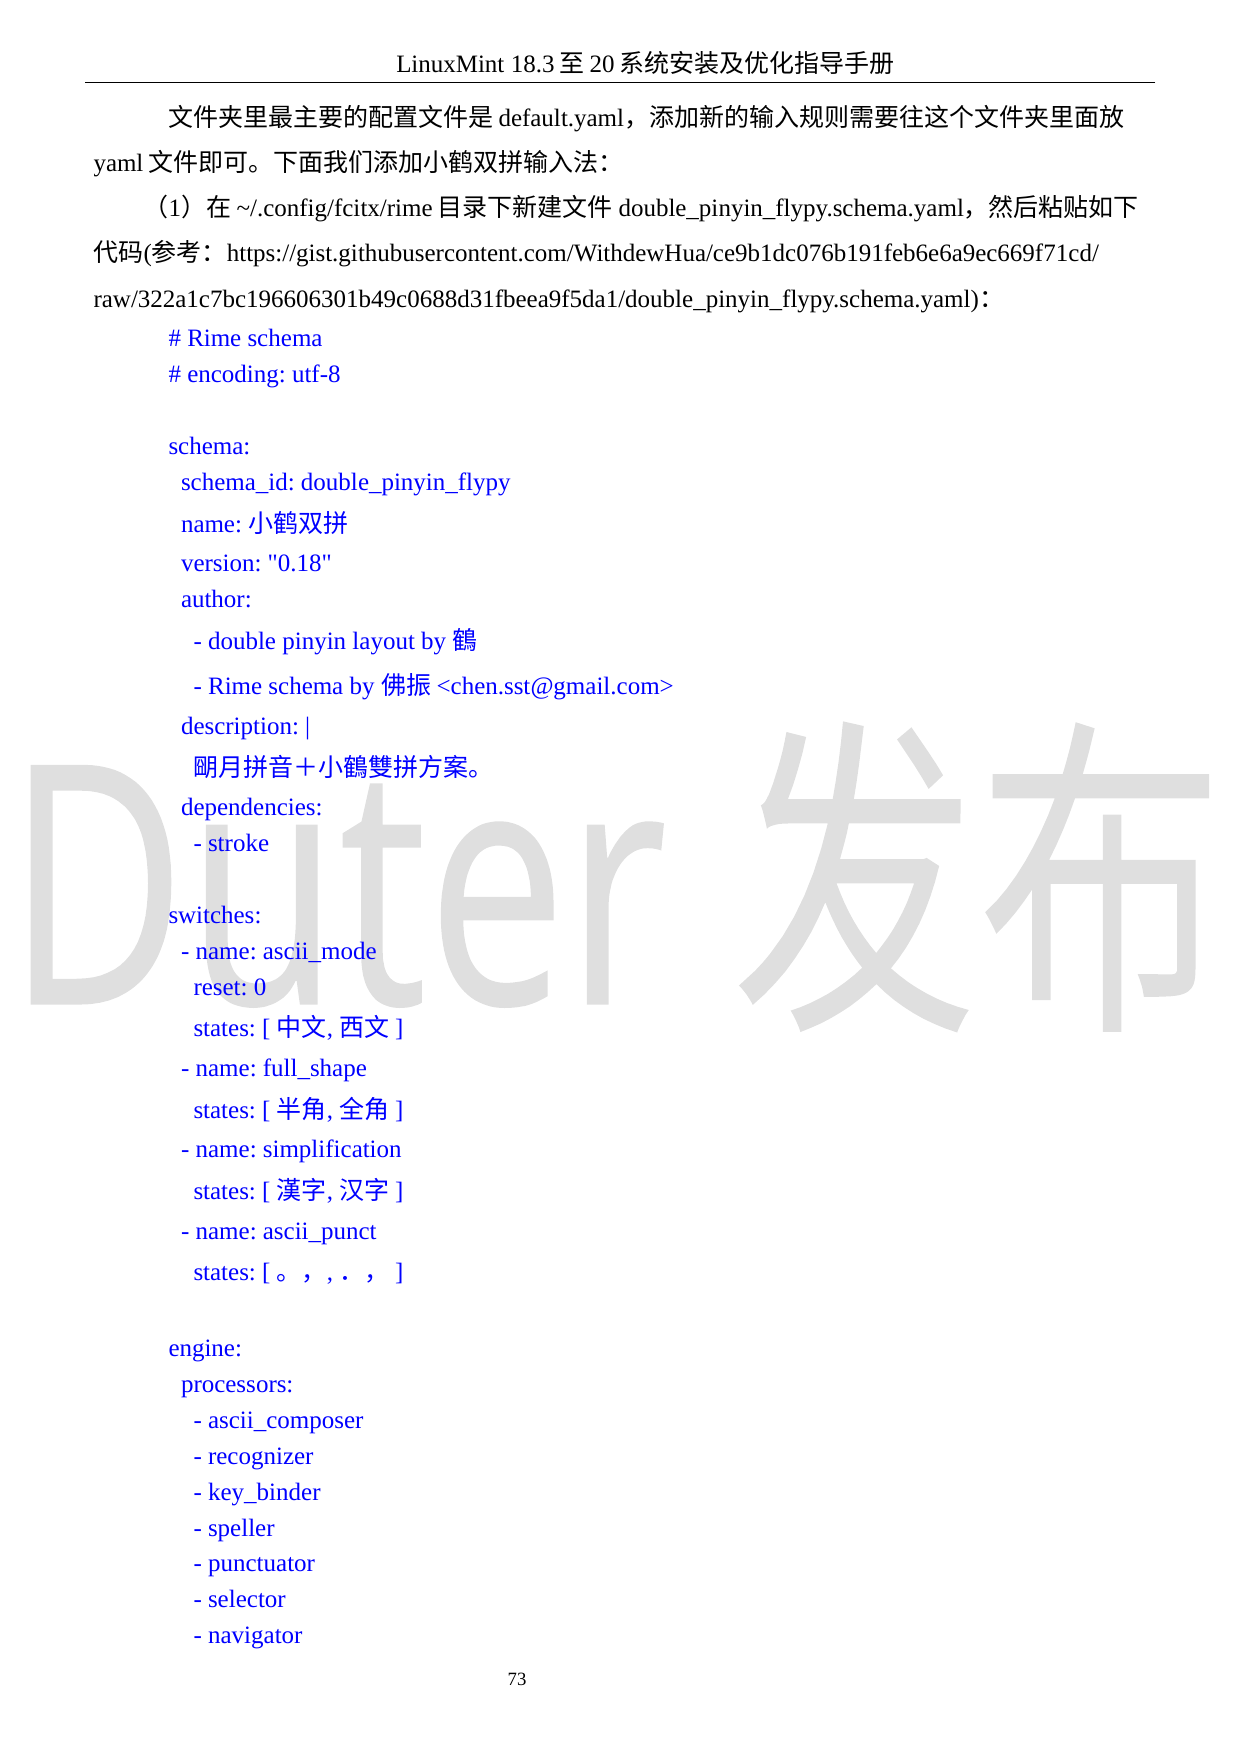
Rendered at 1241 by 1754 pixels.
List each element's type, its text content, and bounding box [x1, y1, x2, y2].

text - name: ascii_mode [93, 936, 1147, 965]
text name: 小鹤双拼 [93, 503, 1147, 539]
text 文件夹里最主要的配置文件是default.yaml，添加新的输入规则需要往这个文件夹里面放yaml文件即可。下面我们添加小鹤双拼输入法： [93, 97, 1147, 178]
text version: "0.18" [93, 548, 1147, 577]
text dependencies: [93, 792, 1147, 821]
text states: [ 半角, 全角 ] [93, 1089, 1147, 1125]
text - double pinyin layout by 鶴 [93, 620, 1147, 657]
text - stroke [93, 828, 1147, 857]
text - recognizer [93, 1441, 1147, 1469]
text engine: [93, 1333, 1147, 1362]
text description: | [93, 711, 1147, 740]
text - name: simplification [93, 1134, 1147, 1163]
text - ascii_composer [93, 1405, 1147, 1433]
text states: [ 漢字, 汉字 ] [93, 1170, 1147, 1207]
text - speller [93, 1513, 1147, 1541]
text schema: [93, 431, 1147, 460]
text author: [93, 584, 1147, 613]
text - selector [93, 1584, 1147, 1613]
text - punctuator [93, 1548, 1147, 1577]
text # encoding: utf-8 [93, 359, 1147, 388]
text reset: 0 [93, 972, 1147, 1001]
text states: [ 中文, 西文 ] [93, 1008, 1147, 1044]
text - name: ascii_punct [93, 1216, 1147, 1244]
text - Rime schema by 佛振 <chen.sst@gmail.com> [93, 666, 1147, 702]
text 朙月拼音＋小鶴雙拼方案。 [93, 747, 1147, 783]
text schema_id: double_pinyin_flypy [93, 467, 1147, 496]
text switches: [93, 900, 1147, 929]
text - name: full_shape [93, 1053, 1147, 1082]
text - navigator [93, 1620, 1147, 1649]
text # Rime schema [93, 323, 1147, 352]
text （1）在 ~/.config/fcitx/rime目录下新建文件 double_pinyin_flypy.schema.yaml，然后粘贴如下代码(参考：https://gist.githubusercontent.com/WithdewHua/ce9b1dc076b191feb6e6a9ec669f71cd/raw/322a1c7bc196606301b49c0688d31fbeea9f5da1/double_pinyin_flypy.schema.yaml)： [93, 188, 1147, 314]
text processors: [93, 1369, 1147, 1398]
text states: [ 。，, ．， ] [93, 1252, 1147, 1288]
text - key_binder [93, 1477, 1147, 1505]
